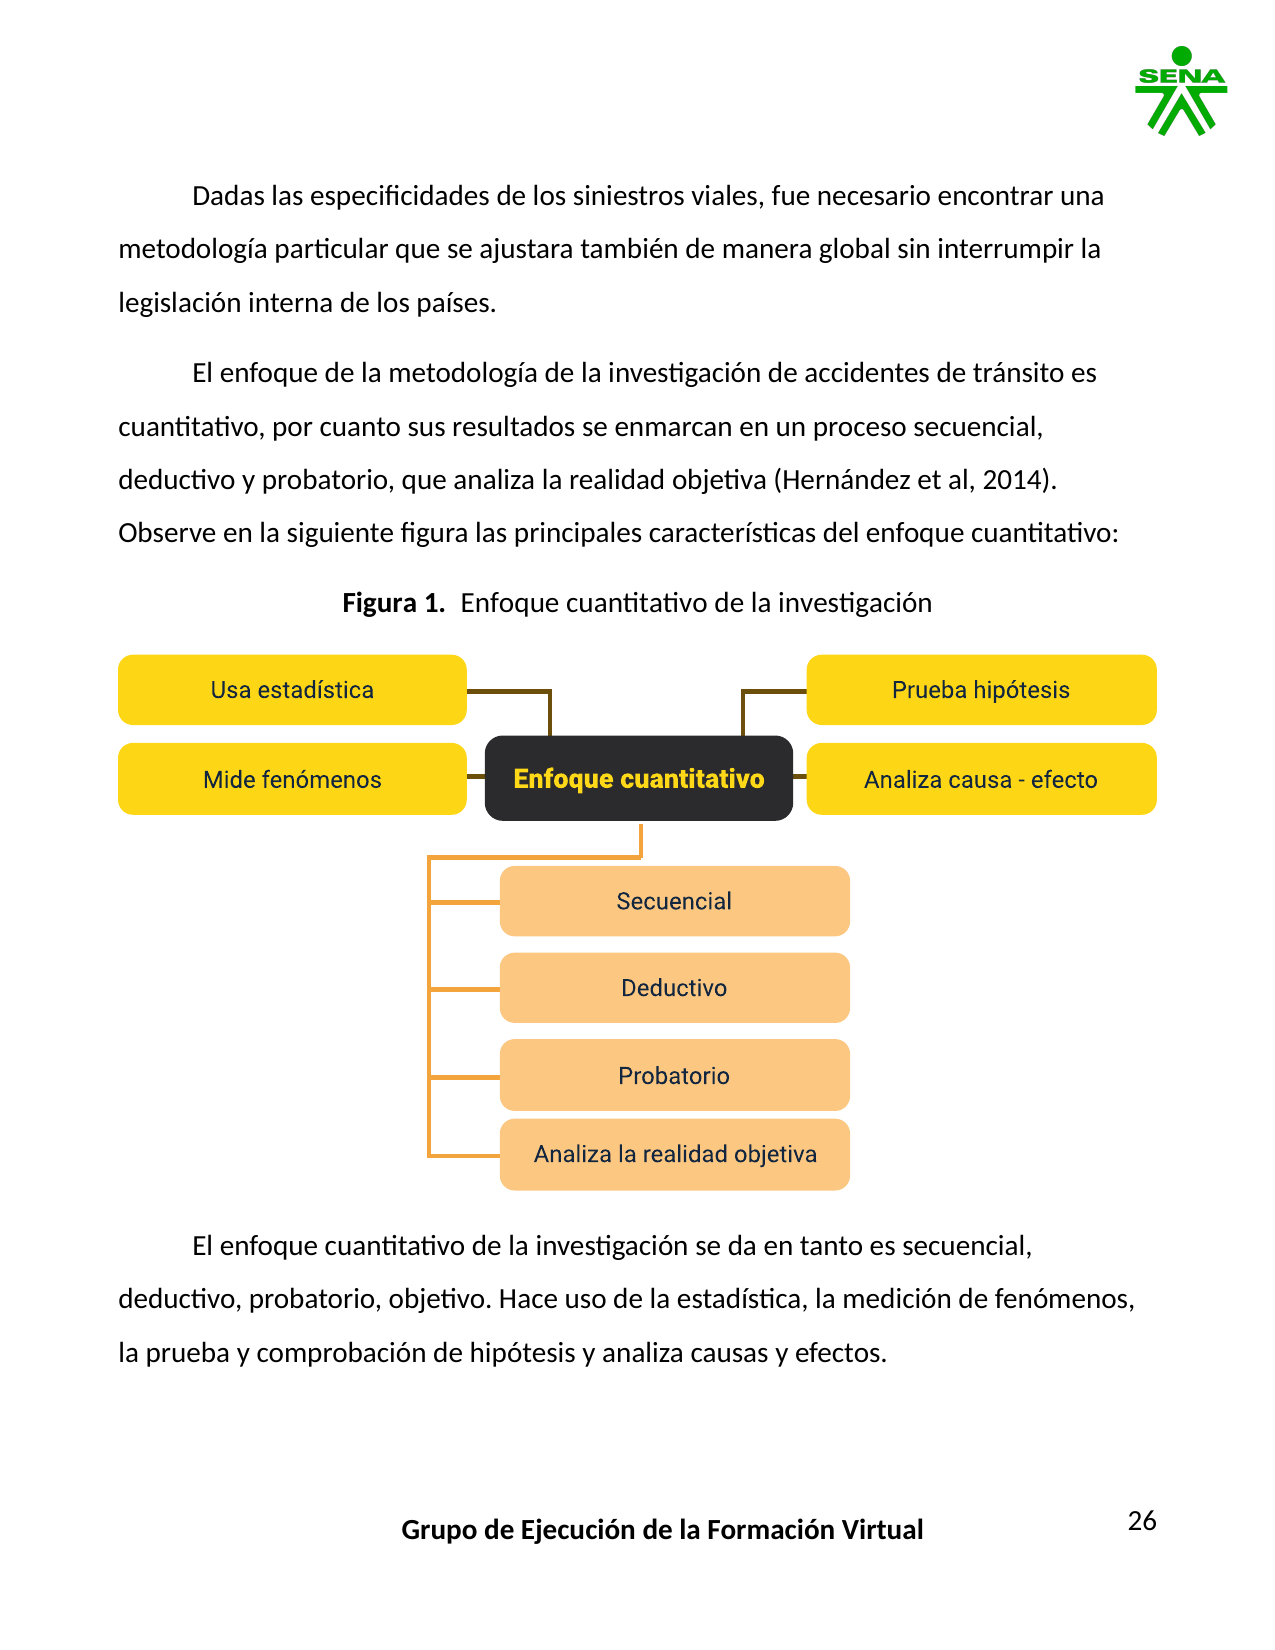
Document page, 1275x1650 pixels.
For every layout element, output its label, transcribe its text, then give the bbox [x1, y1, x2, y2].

text Dadas las especificidades de los siniestros viales, fue necesario encontrar una metodología particular que se ajustara también de manera global sin interrumpir la legislación interna de los países. [118, 177, 1157, 320]
picture [1135, 46, 1228, 136]
text El enfoque de la metodología de la investigación de accidentes de tránsito es cuantitativo, por cuanto sus resultados se enmarcan en un proceso secuencial, deductivo y probatorio, que analiza la realidad objetiva (Hernández et al, 2014). Observe en la siguiente figura las principales características del enfoque cuantitativo: [118, 354, 1157, 550]
text El enfoque cuantitativo de la investigación se da en tanto es secuencial, deductivo, probatorio, objetivo. Hace uso de la estadística, la medición de fenómenos, la prueba y comprobación de hipótesis y analiza causas y efectos. [118, 1227, 1157, 1369]
text Enfoque cuantitativo de la investigación [118, 584, 1157, 620]
